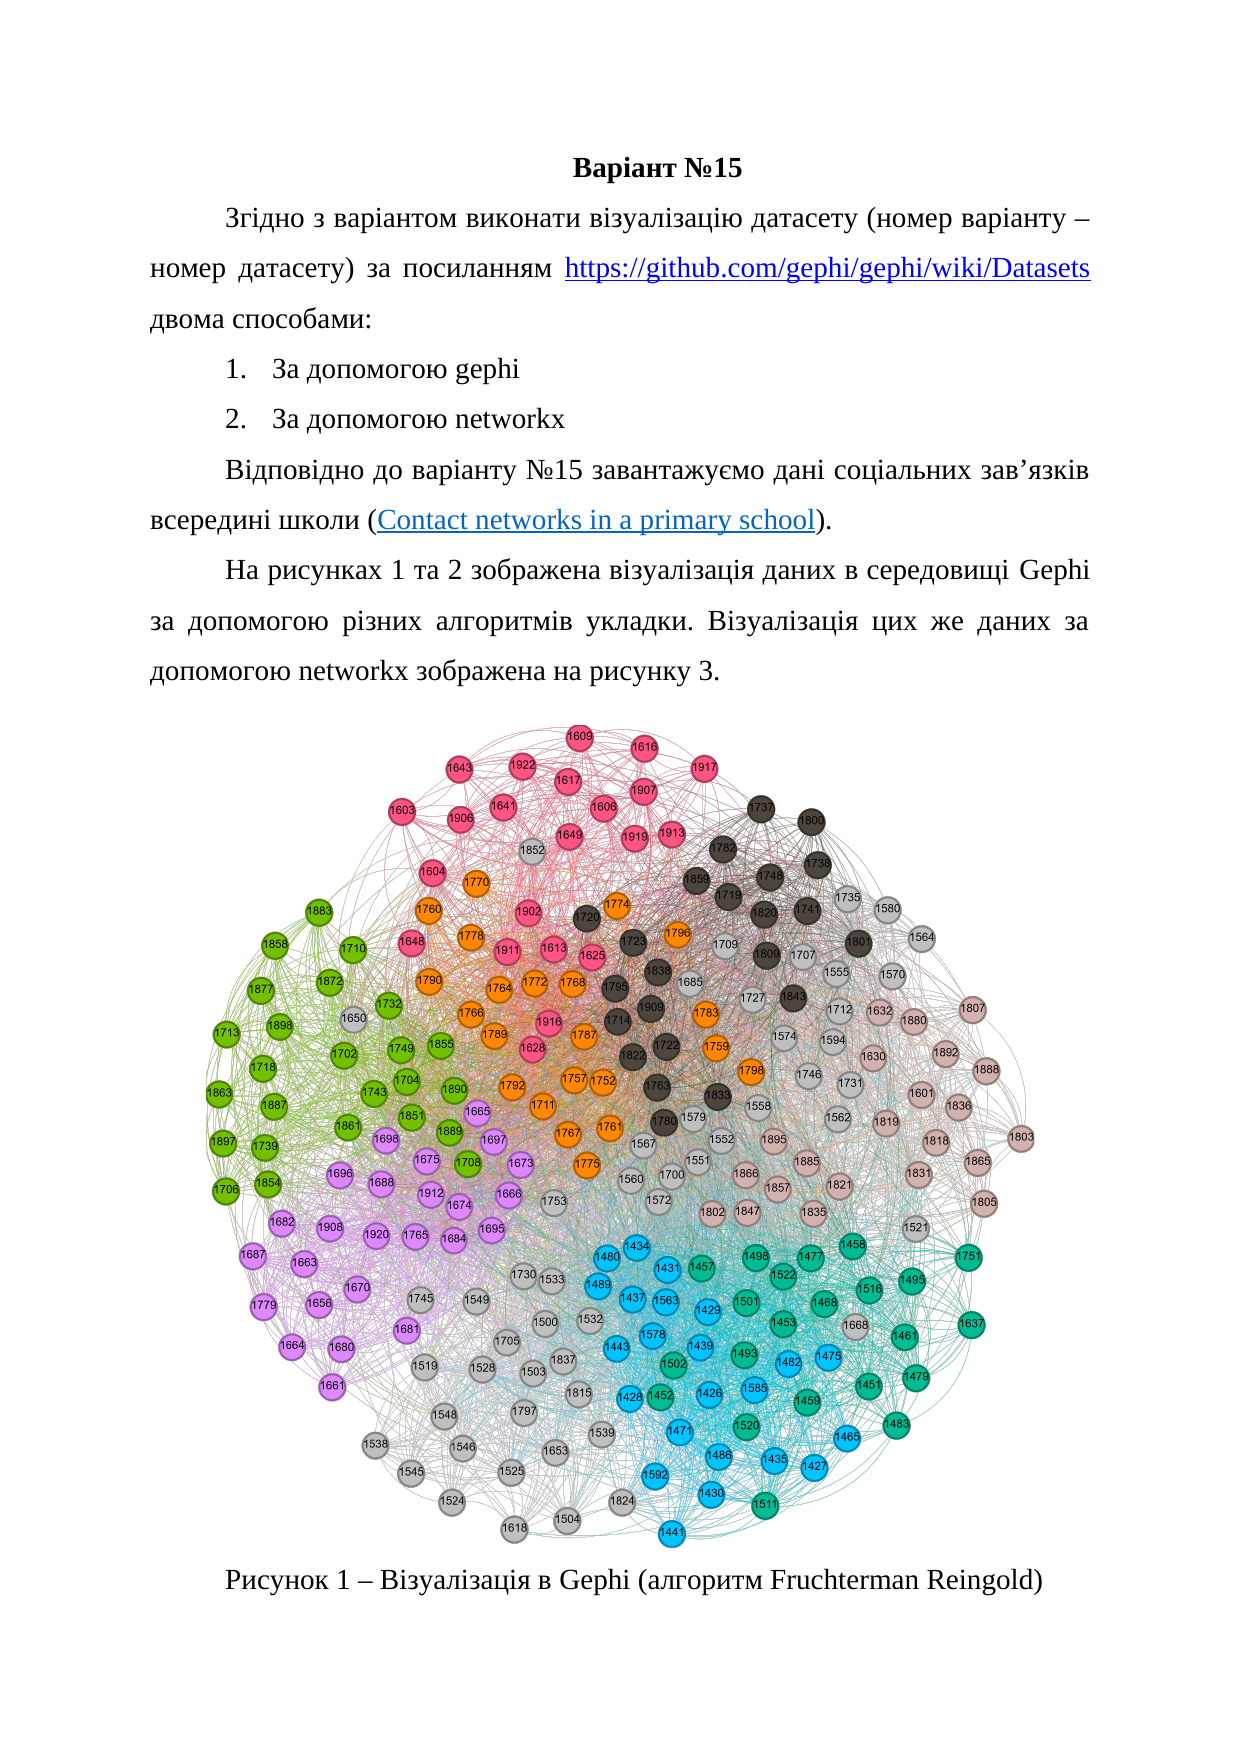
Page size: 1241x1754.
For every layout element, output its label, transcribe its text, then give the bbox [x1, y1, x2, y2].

text Відповідно до варіанту №15 завантажуємо дані соціальних зав’язків всередині школи (Contact networks in a primary school). [150, 452, 1090, 536]
picture [205, 725, 1035, 1548]
text Варіант №15 [150, 150, 1090, 183]
list За допомогою gephi [225, 351, 1090, 385]
list За допомогою networkx [225, 402, 1090, 435]
text На рисунках 1 та 2 зображена візуалізація даних в середовищі Gephi за допомогою різних алгоритмів укладки. Візуалізація цих же даних за допомогою networkx зображена на рисунку 3. [150, 552, 1090, 687]
text Згідно з варіантом виконати візуалізацію датасету (номер варіанту – номер датасету) за посиланням https://github.com/gephi/gephi/wiki/Datasets двома способами: [150, 200, 1090, 334]
text Рисунок 1 – Візуалізація в Gephi (алгоритм Fruchterman Reingold) [150, 1562, 1090, 1595]
